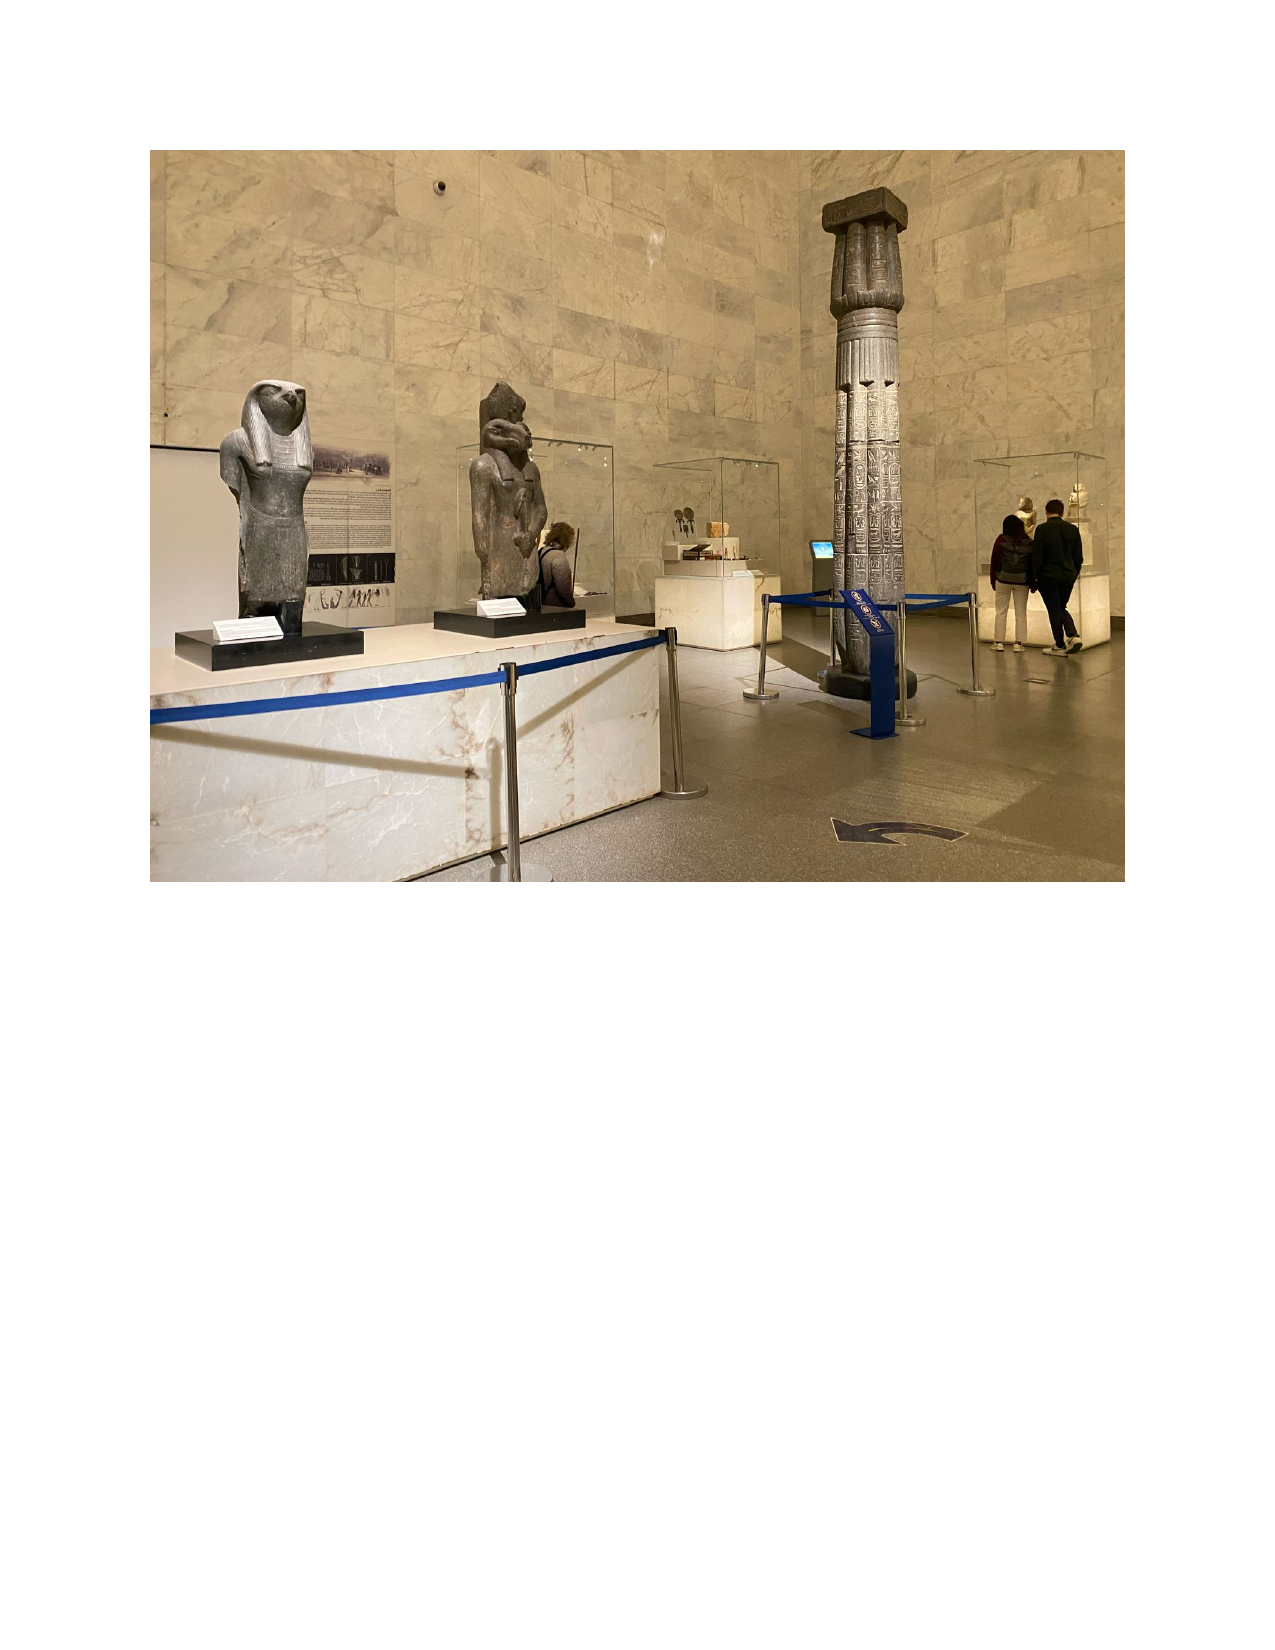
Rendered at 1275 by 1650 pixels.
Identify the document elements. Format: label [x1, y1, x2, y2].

picture [150, 150, 1125, 882]
